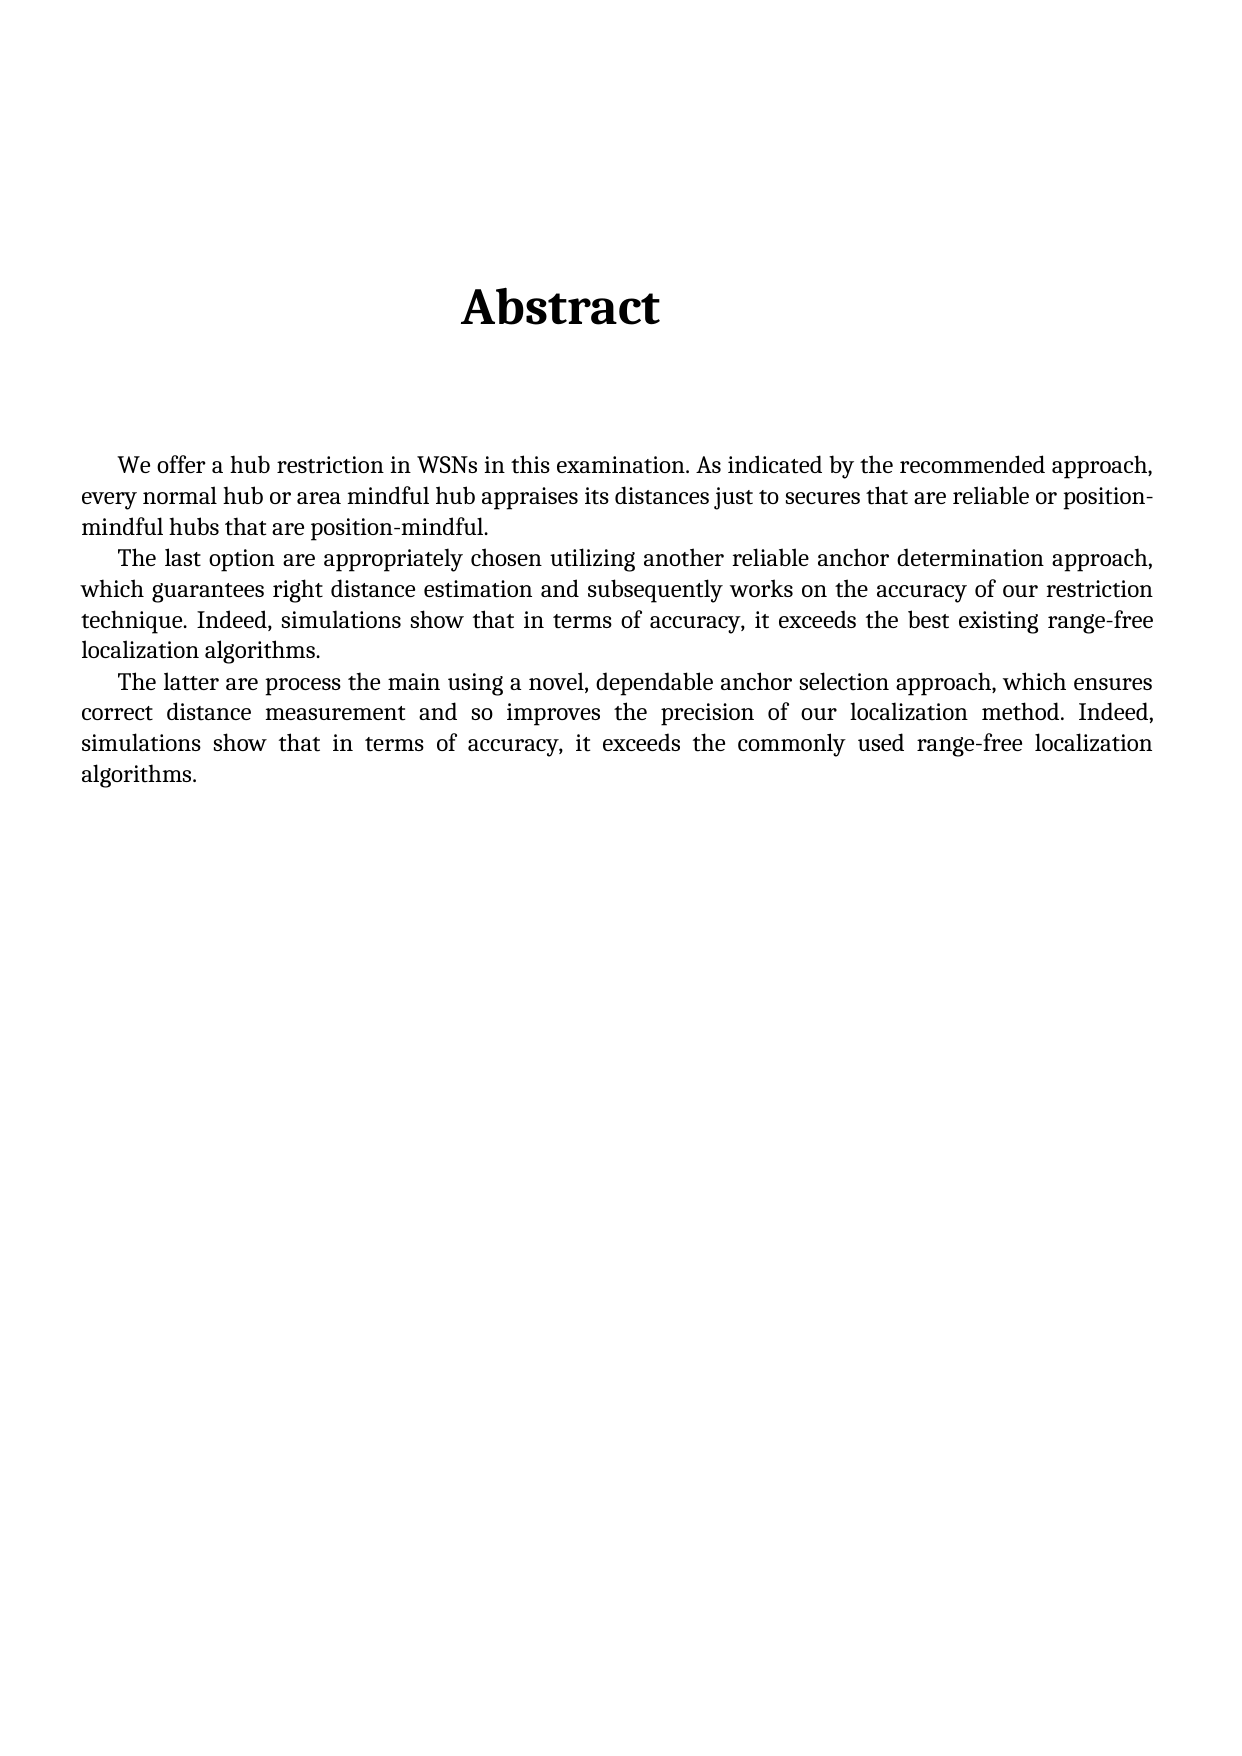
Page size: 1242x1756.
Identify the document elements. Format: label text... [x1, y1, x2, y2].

text The last option are appropriately chosen utilizing another reliable anchor determination approach, which guarantees right distance estimation and subsequently works on the accuracy of our restriction technique. Indeed, simulations show that in terms of accuracy, it exceeds the best existing range-free localization algorithms. [81, 544, 1155, 665]
text The latter are process the main using a novel, dependable anchor selection approach, which ensures correct distance measurement and so improves the precision of our localization method. Indeed, simulations show that in terms of accuracy, it exceeds the commonly used range-free localization algorithms. [81, 667, 1155, 788]
text We offer a hub restriction in WSNs in this examination. As indicated by the recommended approach, every normal hub or area mindful hub appraises its distances just to secures that are reliable or position-mindful hubs that are position-mindful. [81, 451, 1155, 542]
subtitle Abstract [376, 278, 1167, 337]
